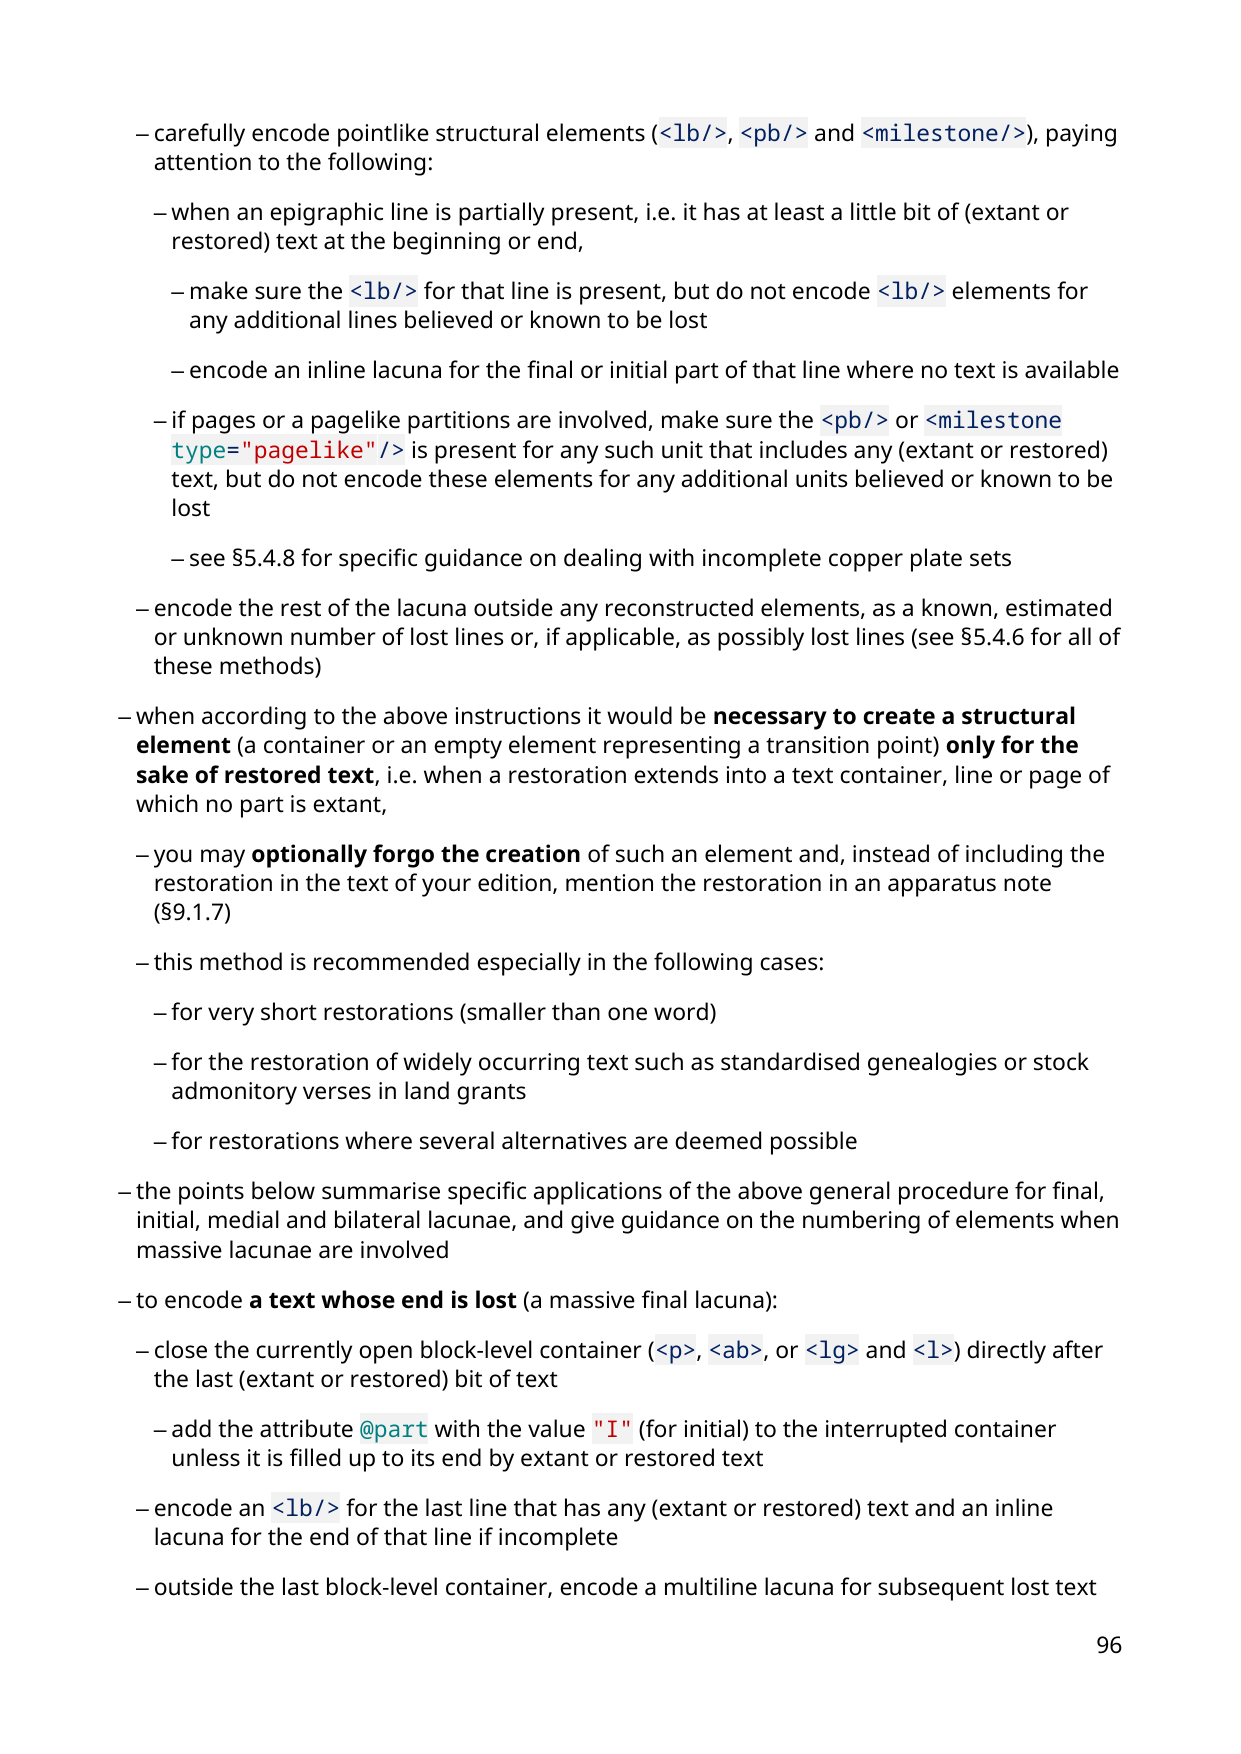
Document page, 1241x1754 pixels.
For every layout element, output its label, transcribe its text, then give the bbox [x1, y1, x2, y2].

list for very short restorations (smaller than one word) [153, 997, 1122, 1026]
list outside the last block-level container, encode a multiline lacuna for subsequent lost text [136, 1572, 1122, 1601]
list this method is recommended especially in the following cases: [136, 947, 1122, 976]
list when according to the above instructions it would be necessary to create a structural element (a container or an empty element representing a transition point) only for the sake of restored text, i.e. when a restoration extends into a text container, line or page of which no part is extant, [118, 701, 1122, 818]
list see §5.4.8 for specific guidance on dealing with incomplete copper plate sets [171, 543, 1122, 572]
list make sure the <lb/> for that line is present, but do not encode <lb/> elements for any additional lines believed or known to be lost [171, 276, 1122, 335]
list encode the rest of the lacuna outside any reconstructed elements, as a known, estimated or unknown number of lost lines or, if applicable, as possibly lost lines (see §5.4.6 for all of these methods) [136, 593, 1122, 681]
list add the attribute @part with the value "I" (for initial) to the interrupted container unless it is filled up to its end by extant or restored text [153, 1414, 1122, 1472]
list for restorations where several alternatives are deemed possible [153, 1126, 1122, 1156]
list to encode a text whose end is lost (a massive final lacuna): [118, 1285, 1122, 1314]
list for the restoration of widely occurring text such as standardised genealogies or stock admonitory verses in land grants [153, 1047, 1122, 1106]
list if pages or a pagelike partitions are involved, make sure the <pb/> or <milestone type="pagelike"/> is present for any such unit that includes any (extant or restored) text, but do not encode these elements for any additional units believed or known to be lost [153, 406, 1122, 522]
list encode an <lb/> for the last line that has any (extant or restored) text and an inline lacuna for the end of that line if incomplete [136, 1493, 1122, 1551]
list you may optionally forgo the creation of such an element and, instead of including the restoration in the text of your edition, mention the restoration in an apparatus note (§9.1.7) [136, 839, 1122, 926]
list carefully encode pointlike structural elements (<lb/>, <pb/> and <milestone/>), paying attention to the following: [136, 118, 1122, 176]
list when an epigraphic line is partially present, i.e. it has at least a little bit of (extant or restored) text at the beginning or end, [153, 197, 1122, 256]
list close the currently open block-level container (<p>, <ab>, or <lg> and <l>) directly after the last (extant or restored) bit of text [136, 1335, 1122, 1393]
list encode an inline lacuna for the final or initial part of that line where no text is available [171, 356, 1122, 385]
list the points below summarise specific applications of the above general procedure for final, initial, medial and bilateral lacunae, and give guidance on the numbering of elements when massive lacunae are involved [118, 1176, 1122, 1264]
